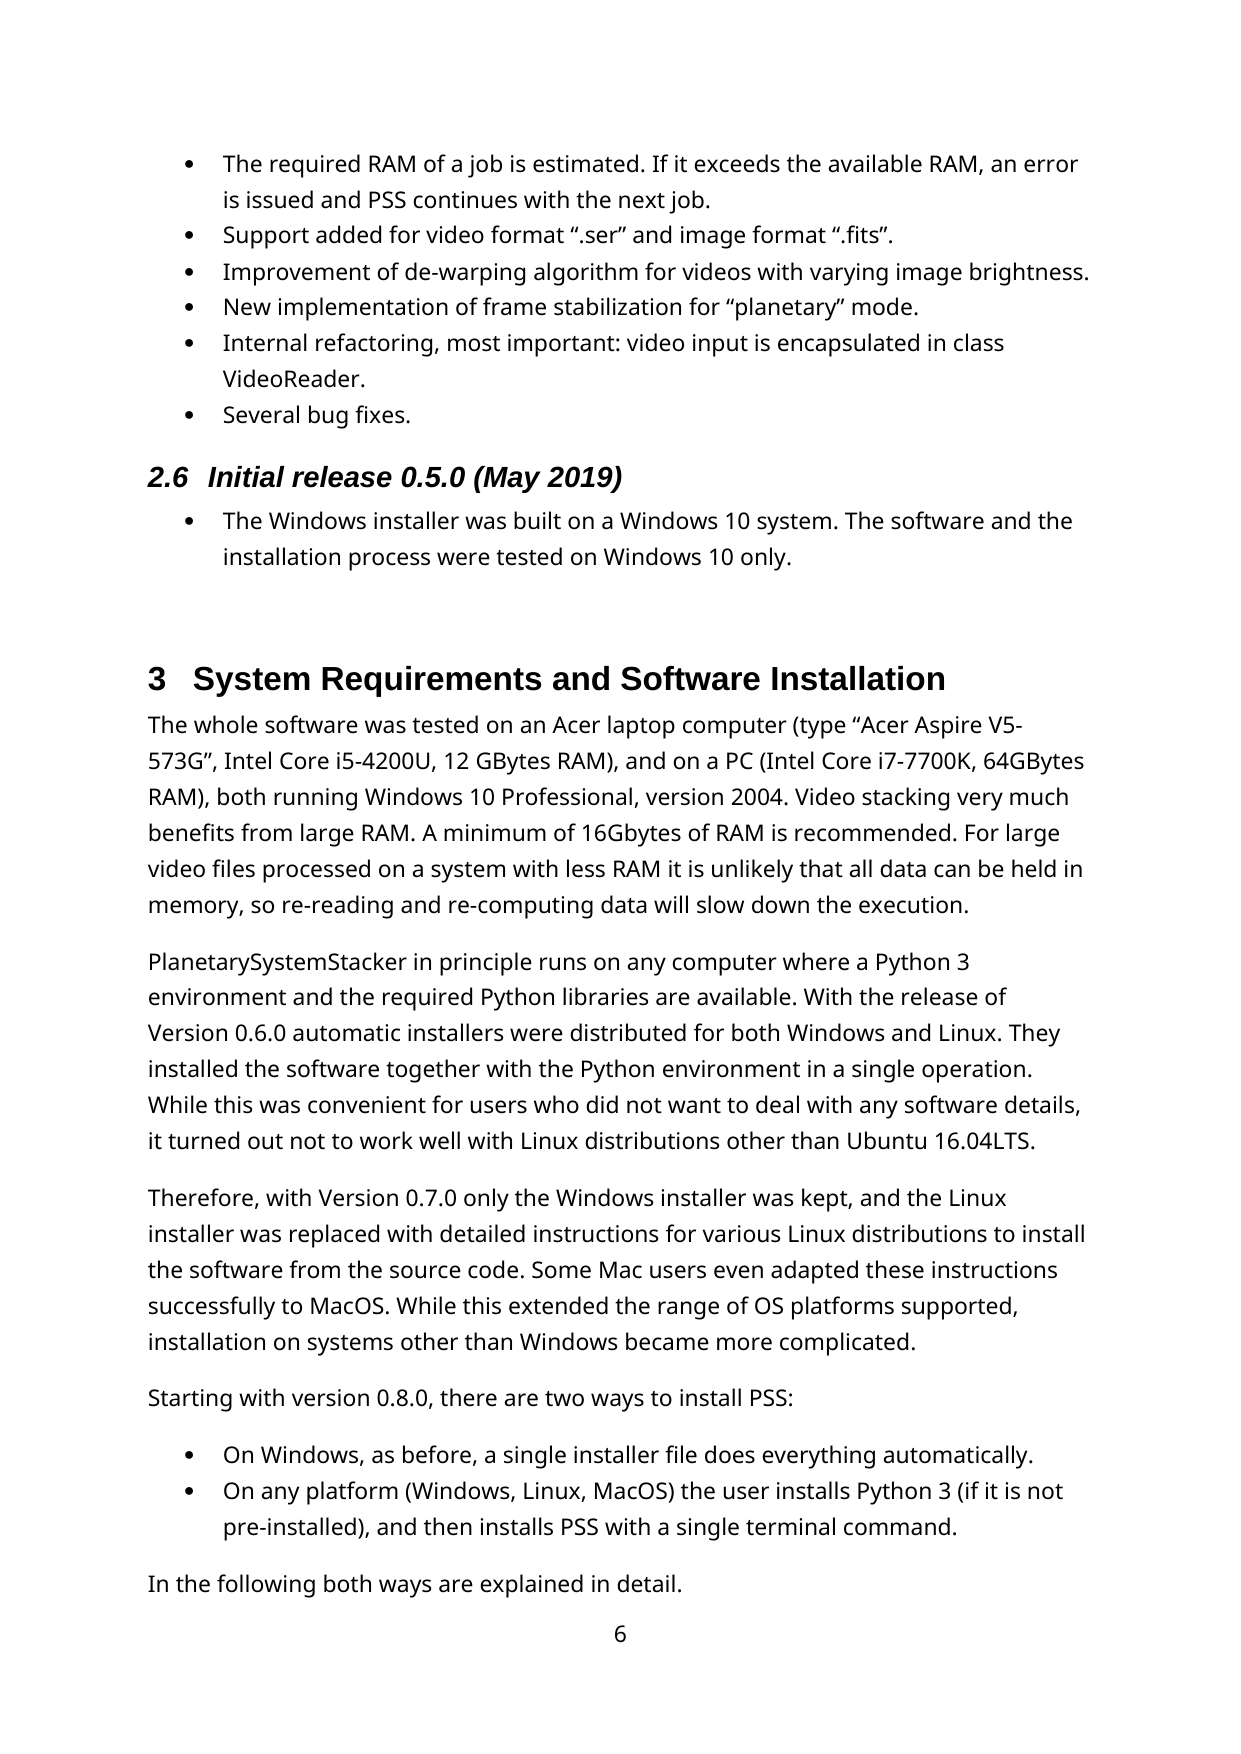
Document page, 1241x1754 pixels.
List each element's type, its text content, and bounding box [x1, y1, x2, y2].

subtitle Initial release 0.5.0 (May 2019) [148, 460, 1093, 494]
list Support added for video format “.ser” and image format “.fits”. [185, 219, 1093, 251]
subtitle System Requirements and Software Installation [148, 658, 1093, 697]
list Internal refactoring, most important: video input is encapsulated in class VideoReader. [185, 327, 1093, 394]
list Several bug fixes. [185, 399, 1093, 430]
text Starting with version 0.8.0, there are two ways to install PSS: [148, 1382, 1093, 1414]
list Improvement of de-warping algorithm for videos with varying image brightness. [185, 255, 1093, 287]
list On Windows, as before, a single installer file does everything automatically. [185, 1439, 1093, 1470]
list On any platform (Windows, Linux, MacOS) the user installs Python 3 (if it is not pre-installed), and then installs PSS with a single terminal command. [185, 1475, 1093, 1542]
text Therefore, with Version 0.7.0 only the Windows installer was kept, and the Linux installer was replaced with detailed instructions for various Linux distributions to install the software from the source code. Some Mac users even adapted these instructions successfully to MacOS. While this extended the range of OS platforms supported, installation on systems other than Windows became more complicated. [148, 1182, 1093, 1357]
text The whole software was tested on an Acer laptop computer (type “Acer Aspire V5-573G”, Intel Core i5-4200U, 12 GBytes RAM), and on a PC (Intel Core i7-7700K, 64GBytes RAM), both running Windows 10 Professional, version 2004. Video stacking very much benefits from large RAM. A minimum of 16Gbytes of RAM is recommended. For large video files processed on a system with less RAM it is unlikely that all data can be held in memory, so re-reading and re-computing data will slow down the execution. [148, 709, 1093, 920]
list New implementation of frame stabilization for “planetary” mode. [185, 291, 1093, 323]
list The required RAM of a job is estimated. If it exceeds the available RAM, an error is issued and PSS continues with the next job. [185, 148, 1093, 215]
list The Windows installer was built on a Windows 10 system. The software and the installation process were tested on Windows 10 only. [185, 505, 1093, 572]
text PlanetarySystemStacker in principle runs on any computer where a Python 3 environment and the required Python libraries are available. With the release of Version 0.6.0 automatic installers were distributed for both Windows and Linux. They installed the software together with the Python environment in a single operation. While this was convenient for users who did not want to deal with any software details, it turned out not to work well with Linux distributions other than Ubuntu 16.04LTS. [148, 945, 1093, 1156]
text In the following both ways are explained in detail. [148, 1568, 1093, 1599]
